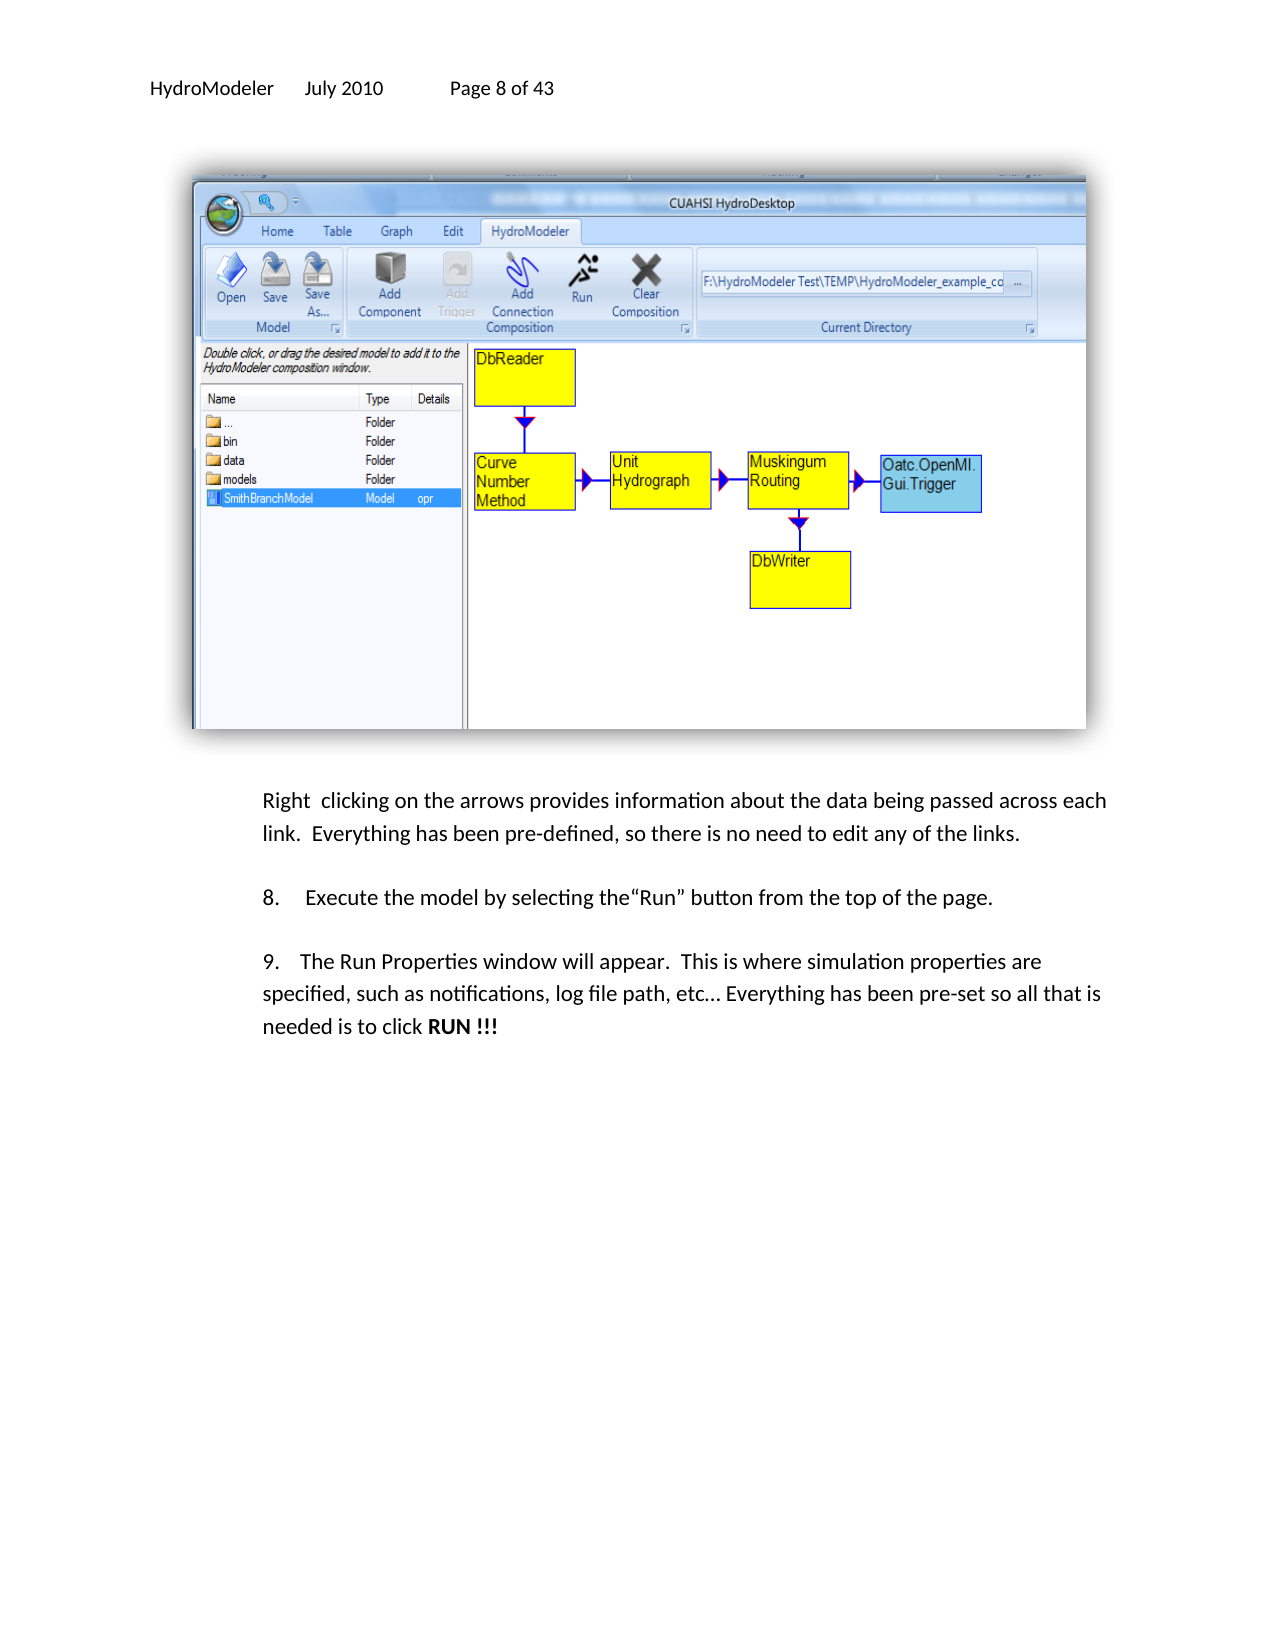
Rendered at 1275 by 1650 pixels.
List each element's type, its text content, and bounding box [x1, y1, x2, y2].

list Right clicking on the arrows provides information about the data being passed across each link. Everything has been pre-defined, so there is no need to edit any of the links. [262, 786, 1125, 847]
picture [192, 175, 1086, 729]
list The Run Properties window will appear. This is where simulation properties are specified, such as notifications, log file path, etc… Everything has been pre-set so all that is needed is to click RUN !!! [262, 947, 1125, 1040]
list Execute the model by selecting the“Run” button from the top of the page. [262, 883, 1125, 911]
